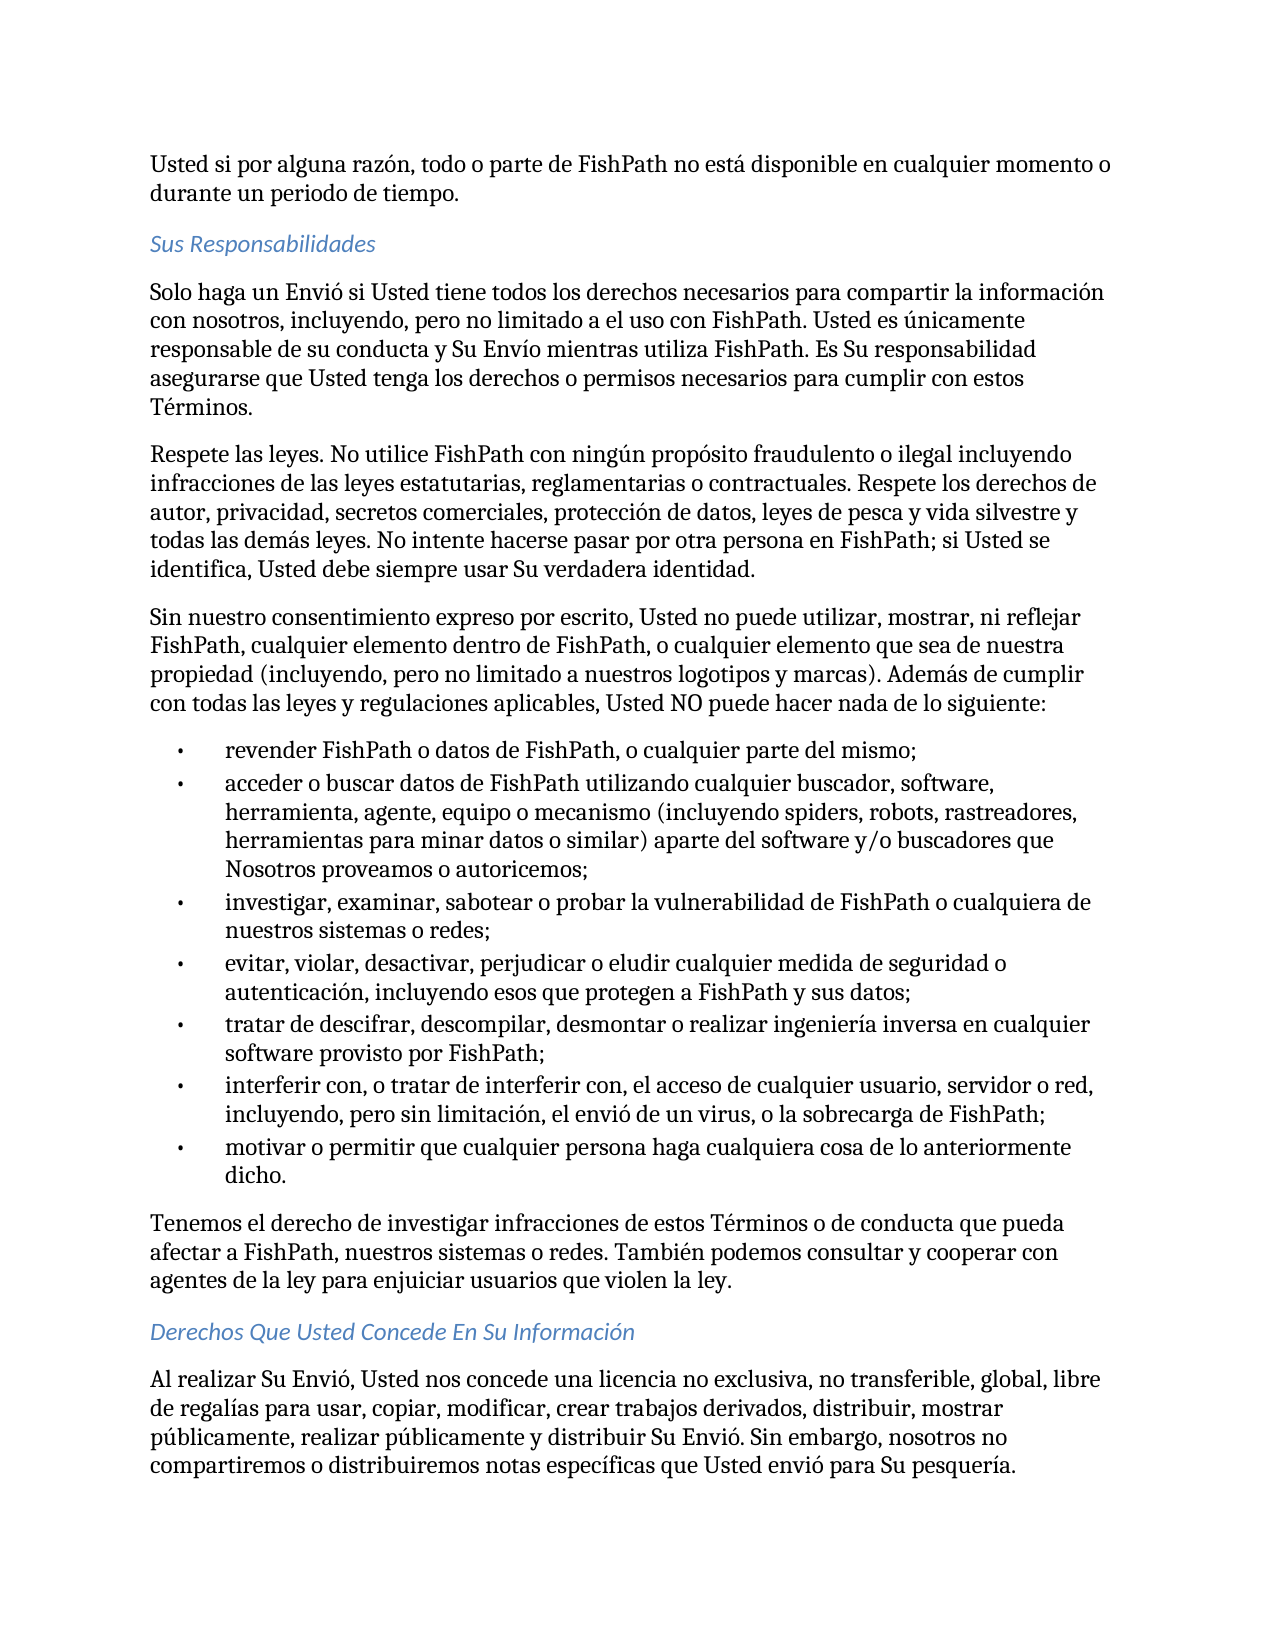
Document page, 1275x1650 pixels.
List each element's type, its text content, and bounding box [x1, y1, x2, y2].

subtitle Derechos Que Usted Concede En Su Información [150, 1316, 1125, 1346]
list revender FishPath o datos de FishPath, o cualquier parte del mismo; [175, 736, 1125, 765]
list tratar de descifrar, descompilar, desmontar o realizar ingeniería inversa en cualquier software provisto por FishPath; [175, 1010, 1125, 1068]
list acceder o buscar datos de FishPath utilizando cualquier buscador, software, herramienta, agente, equipo o mecanismo (incluyendo spiders, robots, rastreadores, herramientas para minar datos o similar) aparte del software y/o buscadores que Nosotros proveamos o autoricemos; [175, 769, 1125, 884]
list interferir con, o tratar de interferir con, el acceso de cualquier usuario, servidor o red, incluyendo, pero sin limitación, el envió de un virus, o la sobrecarga de FishPath; [175, 1071, 1125, 1129]
list investigar, examinar, sabotear o probar la vulnerabilidad de FishPath o cualquiera de nuestros sistemas o redes; [175, 888, 1125, 945]
text Tenemos el derecho de investigar infracciones de estos Términos o de conducta que pueda afectar a FishPath, nuestros sistemas o redes. También podemos consultar y cooperar con agentes de la ley para enjuiciar usuarios que violen la ley. [150, 1209, 1125, 1295]
list motivar o permitir que cualquier persona haga cualquiera cosa de lo anteriormente dicho. [175, 1133, 1125, 1190]
subtitle Sus Responsabilidades [150, 228, 1125, 259]
text Sin nuestro consentimiento expreso por escrito, Usted no puede utilizar, mostrar, ni reflejar FishPath, cualquier elemento dentro de FishPath, o cualquier elemento que sea de nuestra propiedad (incluyendo, pero no limitado a nuestros logotipos y marcas). Además de cumplir con todas las leyes y regulaciones aplicables, Usted NO puede hacer nada de lo siguiente: [150, 603, 1125, 718]
list evitar, violar, desactivar, perjudicar o eludir cualquier medida de seguridad o autenticación, incluyendo esos que protegen a FishPath y sus datos; [175, 949, 1125, 1006]
text Solo haga un Envió si Usted tiene todos los derechos necesarios para compartir la información con nosotros, incluyendo, pero no limitado a el uso con FishPath. Usted es únicamente responsable de su conducta y Su Envío mientras utiliza FishPath. Es Su responsabilidad asegurarse que Usted tenga los derechos o permisos necesarios para cumplir con estos Términos. [150, 278, 1125, 421]
text Al realizar Su Envió, Usted nos concede una licencia no exclusiva, no transferible, global, libre de regalías para usar, copiar, modificar, crear trabajos derivados, distribuir, mostrar públicamente, realizar públicamente y distribuir Su Envió. Sin embargo, nosotros no compartiremos o distribuiremos notas específicas que Usted envió para Su pesquería. [150, 1365, 1125, 1480]
text Respete las leyes. No utilice FishPath con ningún propósito fraudulento o ilegal incluyendo infracciones de las leyes estatutarias, reglamentarias o contractuales. Respete los derechos de autor, privacidad, secretos comerciales, protección de datos, leyes de pesca y vida silvestre y todas las demás leyes. No intente hacerse pasar por otra persona en FishPath; si Usted se identifica, Usted debe siempre usar Su verdadera identidad. [150, 440, 1125, 584]
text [150, 150, 1125, 207]
